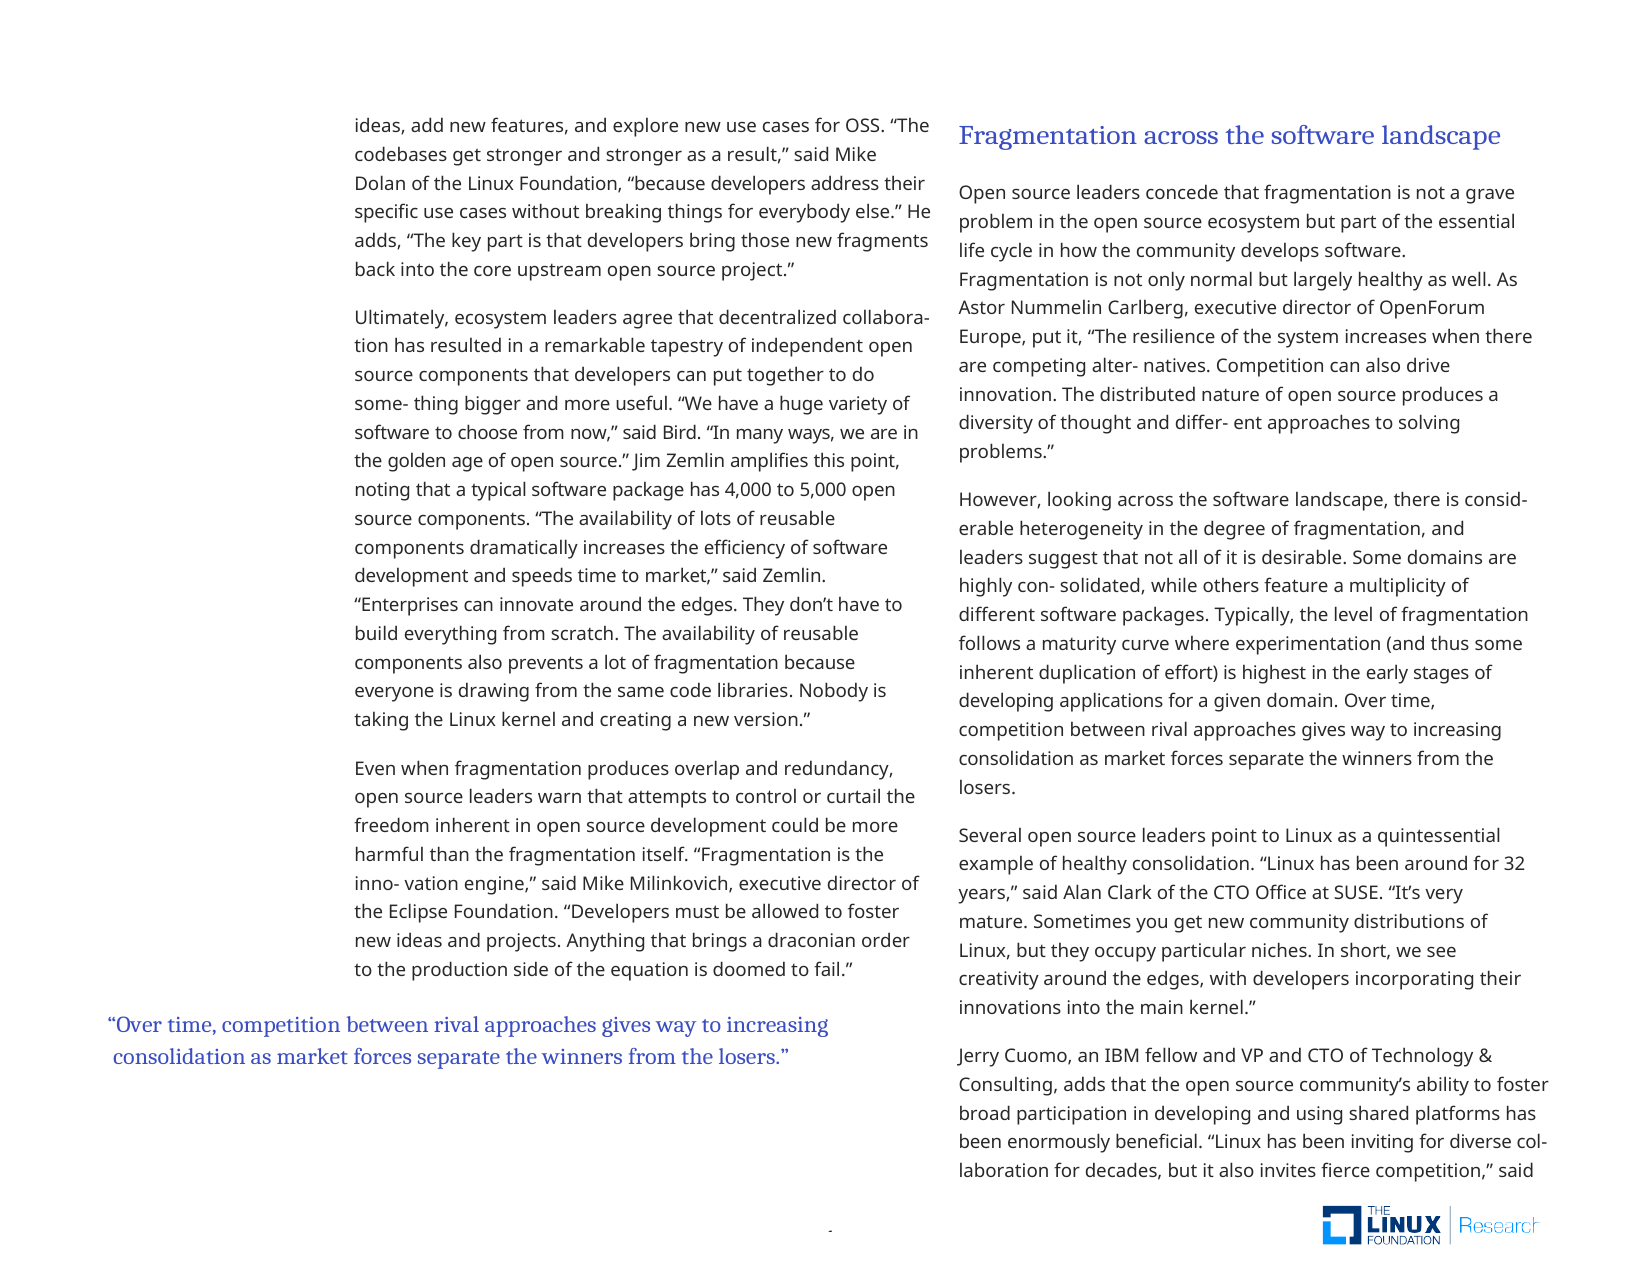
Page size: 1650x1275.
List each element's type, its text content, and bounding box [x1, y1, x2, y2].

text Open source leaders concede that fragmentation is not a grave problem in the open source ecosystem but part of the essential life cycle in how the community develops software. Fragmentation is not only normal but largely healthy as well. As Astor Nummelin Carlberg, executive director of OpenForum Europe, put it, “The resilience of the system increases when there are competing alter- natives. Competition can also drive innovation. The distributed nature of open source produces a diversity of thought and differ- ent approaches to solving problems.” [958, 180, 1536, 464]
picture [1407, 1216, 1441, 1233]
subtitle “Over time, competition between rival approaches gives way to increasing consolidation as market forces separate the winners from the losers.” [107, 1011, 931, 1070]
text Several open source leaders point to Linux as a quintessential example of healthy consolidation. “Linux has been around for 32 years,” said Alan Clark of the CTO Office at SUSE. “It’s very mature. Sometimes you get new community distributions of Linux, but they occupy particular niches. In short, we see creativity around the edges, with developers incorporating their innovations into the main kernel.” [958, 822, 1536, 1020]
text Even when fragmentation produces overlap and redundancy, open source leaders warn that attempts to control or curtail the freedom inherent in open source development could be more harmful than the fragmentation itself. “Fragmentation is the inno- vation engine,” said Mike Milinkovich, executive director of the Eclipse Foundation. “Developers must be allowed to foster new ideas and projects. Anything that brings a draconian order to the production side of the equation is doomed to fail.” [354, 755, 931, 982]
text ideas, add new features, and explore new use cases for OSS. “The codebases get stronger and stronger as a result,” said Mike Dolan of the Linux Foundation, “because developers address their specific use cases without breaking things for everybody else.” He adds, “The key part is that developers bring those new fragments back into the core upstream open source project.” [354, 112, 931, 282]
text However, looking across the software landscape, there is consid- erable heterogeneity in the degree of fragmentation, and leaders suggest that not all of it is desirable. Some domains are highly con- solidated, while others feature a multiplicity of different software packages. Typically, the level of fragmentation follows a maturity curve where experimentation (and thus some inherent duplication of effort) is highest in the early stages of developing applications for a given domain. Over time, competition between rival approaches gives way to increasing consolidation as market forces separate the winners from the losers. [958, 486, 1532, 799]
text Ultimately, ecosystem leaders agree that decentralized collabora- tion has resulted in a remarkable tapestry of independent open source components that developers can put together to do some- thing bigger and more useful. “We have a huge variety of software to choose from now,” said Bird. “In many ways, we are in the golden age of open source.” Jim Zemlin amplifies this point, noting that a typical software package has 4,000 to 5,000 open source components. “The availability of lots of reusable components dramatically increases the efficiency of software development and speeds time to market,” said Zemlin. “Enterprises can innovate around the edges. They don’t have to build everything from scratch. The availability of reusable components also prevents a lot of fragmentation because everyone is drawing from the same code libraries. Nobody is taking the Linux kernel and creating a new version.” [354, 304, 931, 732]
picture [1460, 1217, 1540, 1233]
subtitle Fragmentation across the software landscape [958, 120, 1554, 152]
